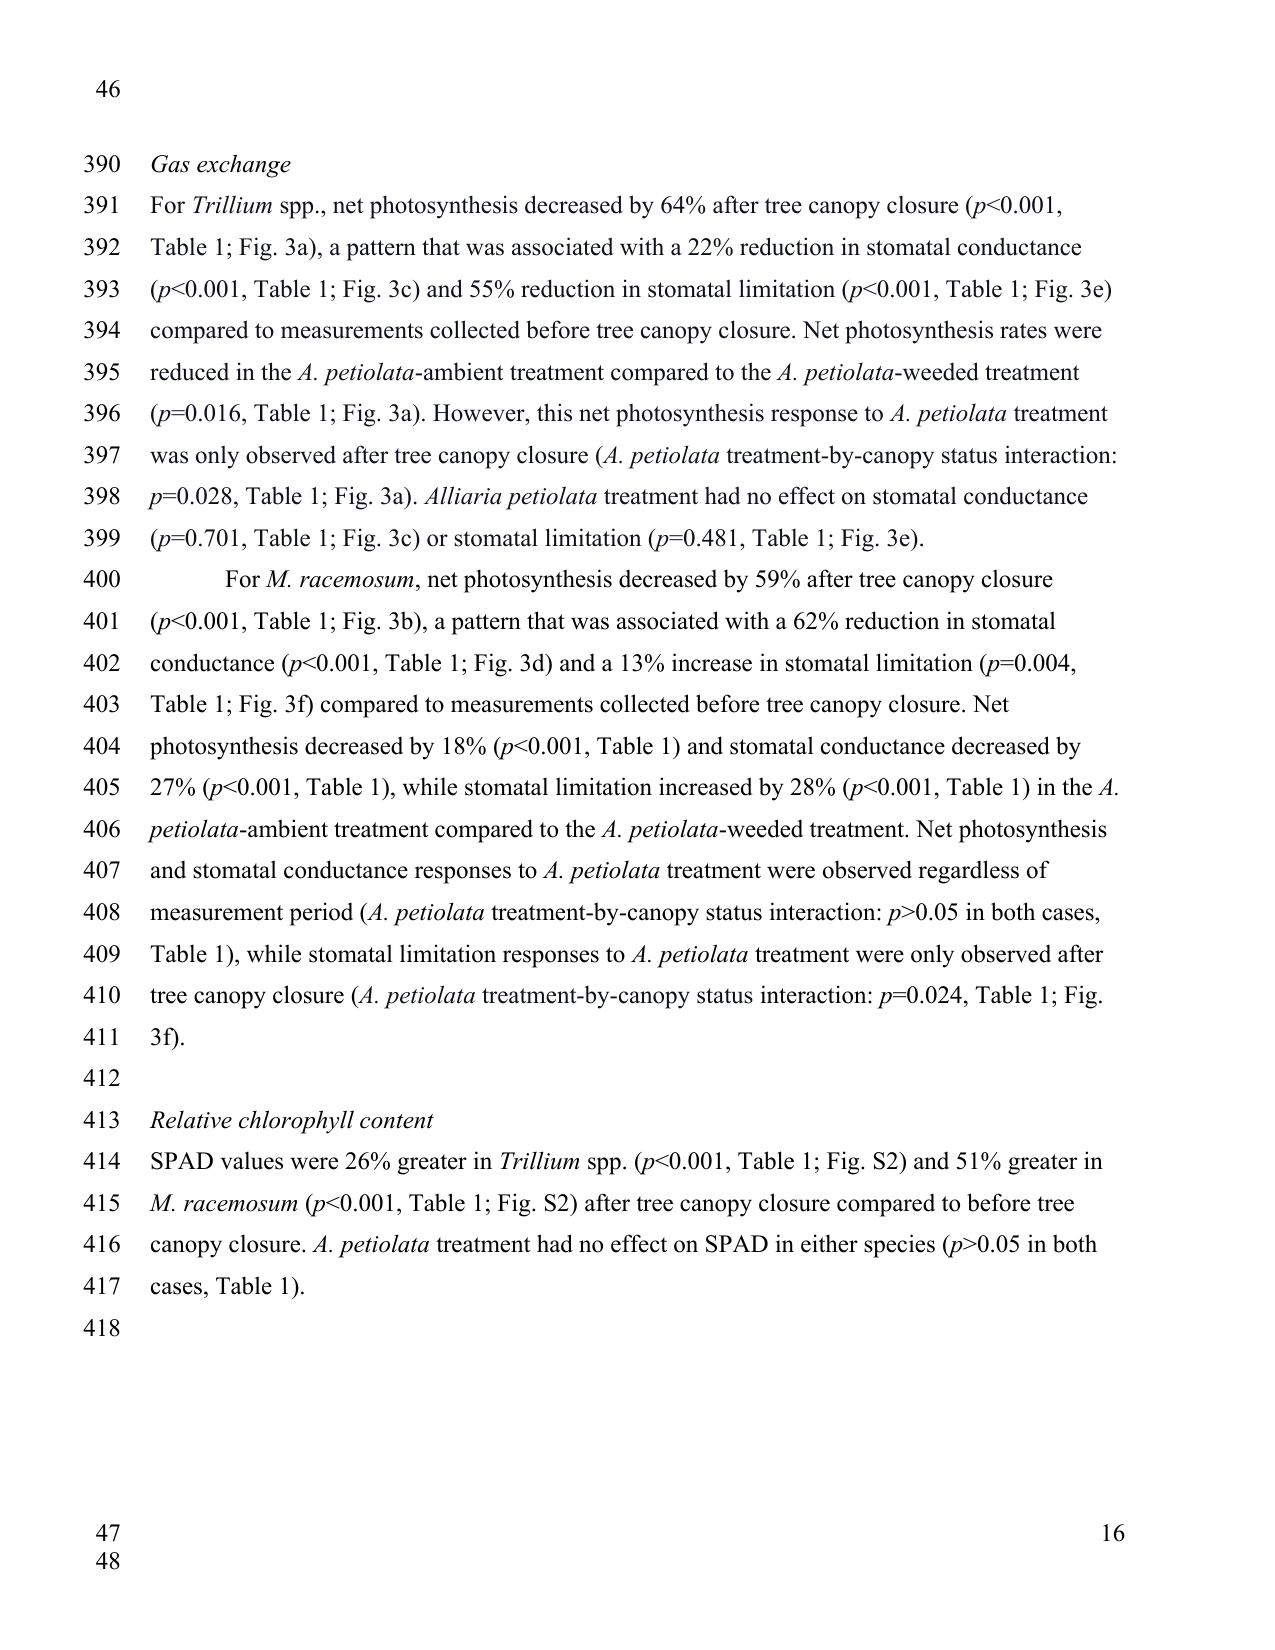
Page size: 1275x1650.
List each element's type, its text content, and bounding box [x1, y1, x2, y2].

text Relative chlorophyll content [150, 1106, 1125, 1134]
text For Trillium spp., net photosynthesis decreased by 64% after tree canopy closure (p<0.001, Table 1; Fig. 3a), a pattern that was associated with a 22% reduction in stomatal conductance (p<0.001, Table 1; Fig. 3c) and 55% reduction in stomatal limitation (p<0.001, Table 1; Fig. 3e) compared to measurements collected before tree canopy closure. Net photosynthesis rates were reduced in the A. petiolata-ambient treatment compared to the A. petiolata-weeded treatment (p=0.016, Table 1; Fig. 3a). However, this net photosynthesis response to A. petiolata treatment was only observed after tree canopy closure (A. petiolata treatment-by-canopy status interaction: p=0.028, Table 1; Fig. 3a). Alliaria petiolata treatment had no effect on stomatal conductance (p=0.701, Table 1; Fig. 3c) or stomatal limitation (p=0.481, Table 1; Fig. 3e). [150, 192, 1125, 552]
text Gas exchange [150, 150, 1125, 178]
text SPAD values were 26% greater in Trillium spp. (p<0.001, Table 1; Fig. S2) and 51% greater in M. racemosum (p<0.001, Table 1; Fig. S2) after tree canopy closure compared to before tree canopy closure. A. petiolata treatment had no effect on SPAD in either species (p>0.05 in both cases, Table 1). [150, 1147, 1125, 1300]
text For M. racemosum, net photosynthesis decreased by 59% after tree canopy closure (p<0.001, Table 1; Fig. 3b), a pattern that was associated with a 62% reduction in stomatal conductance (p<0.001, Table 1; Fig. 3d) and a 13% increase in stomatal limitation (p=0.004, Table 1; Fig. 3f) compared to measurements collected before tree canopy closure. Net photosynthesis decreased by 18% (p<0.001, Table 1) and stomatal conductance decreased by 27% (p<0.001, Table 1), while stomatal limitation increased by 28% (p<0.001, Table 1) in the A. petiolata-ambient treatment compared to the A. petiolata-weeded treatment. Net photosynthesis and stomatal conductance responses to A. petiolata treatment were observed regardless of measurement period (A. petiolata treatment-by-canopy status interaction: p>0.05 in both cases, Table 1), while stomatal limitation responses to A. petiolata treatment were only observed after tree canopy closure (A. petiolata treatment-by-canopy status interaction: p=0.024, Table 1; Fig. 3f). [150, 566, 1125, 1051]
